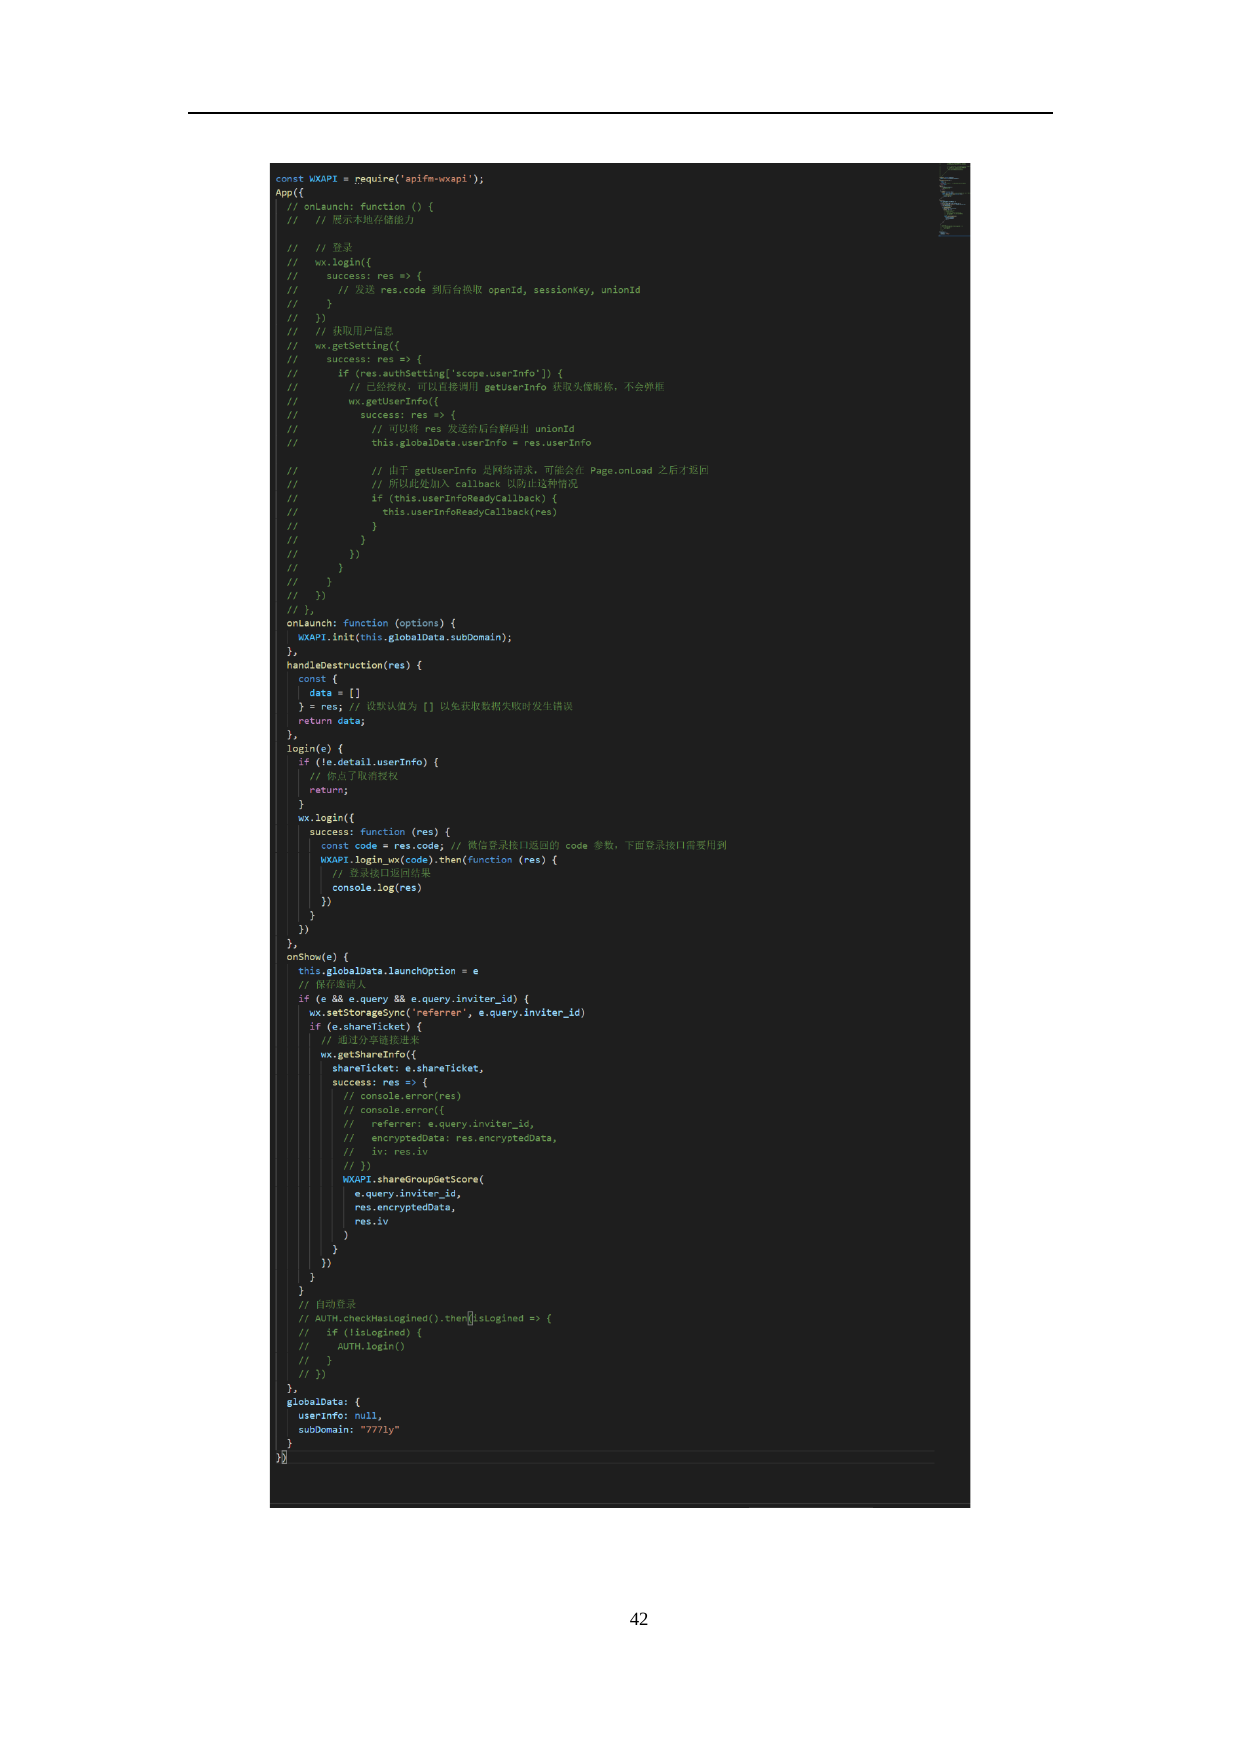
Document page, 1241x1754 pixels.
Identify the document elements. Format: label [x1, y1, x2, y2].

picture [269, 163, 971, 1508]
